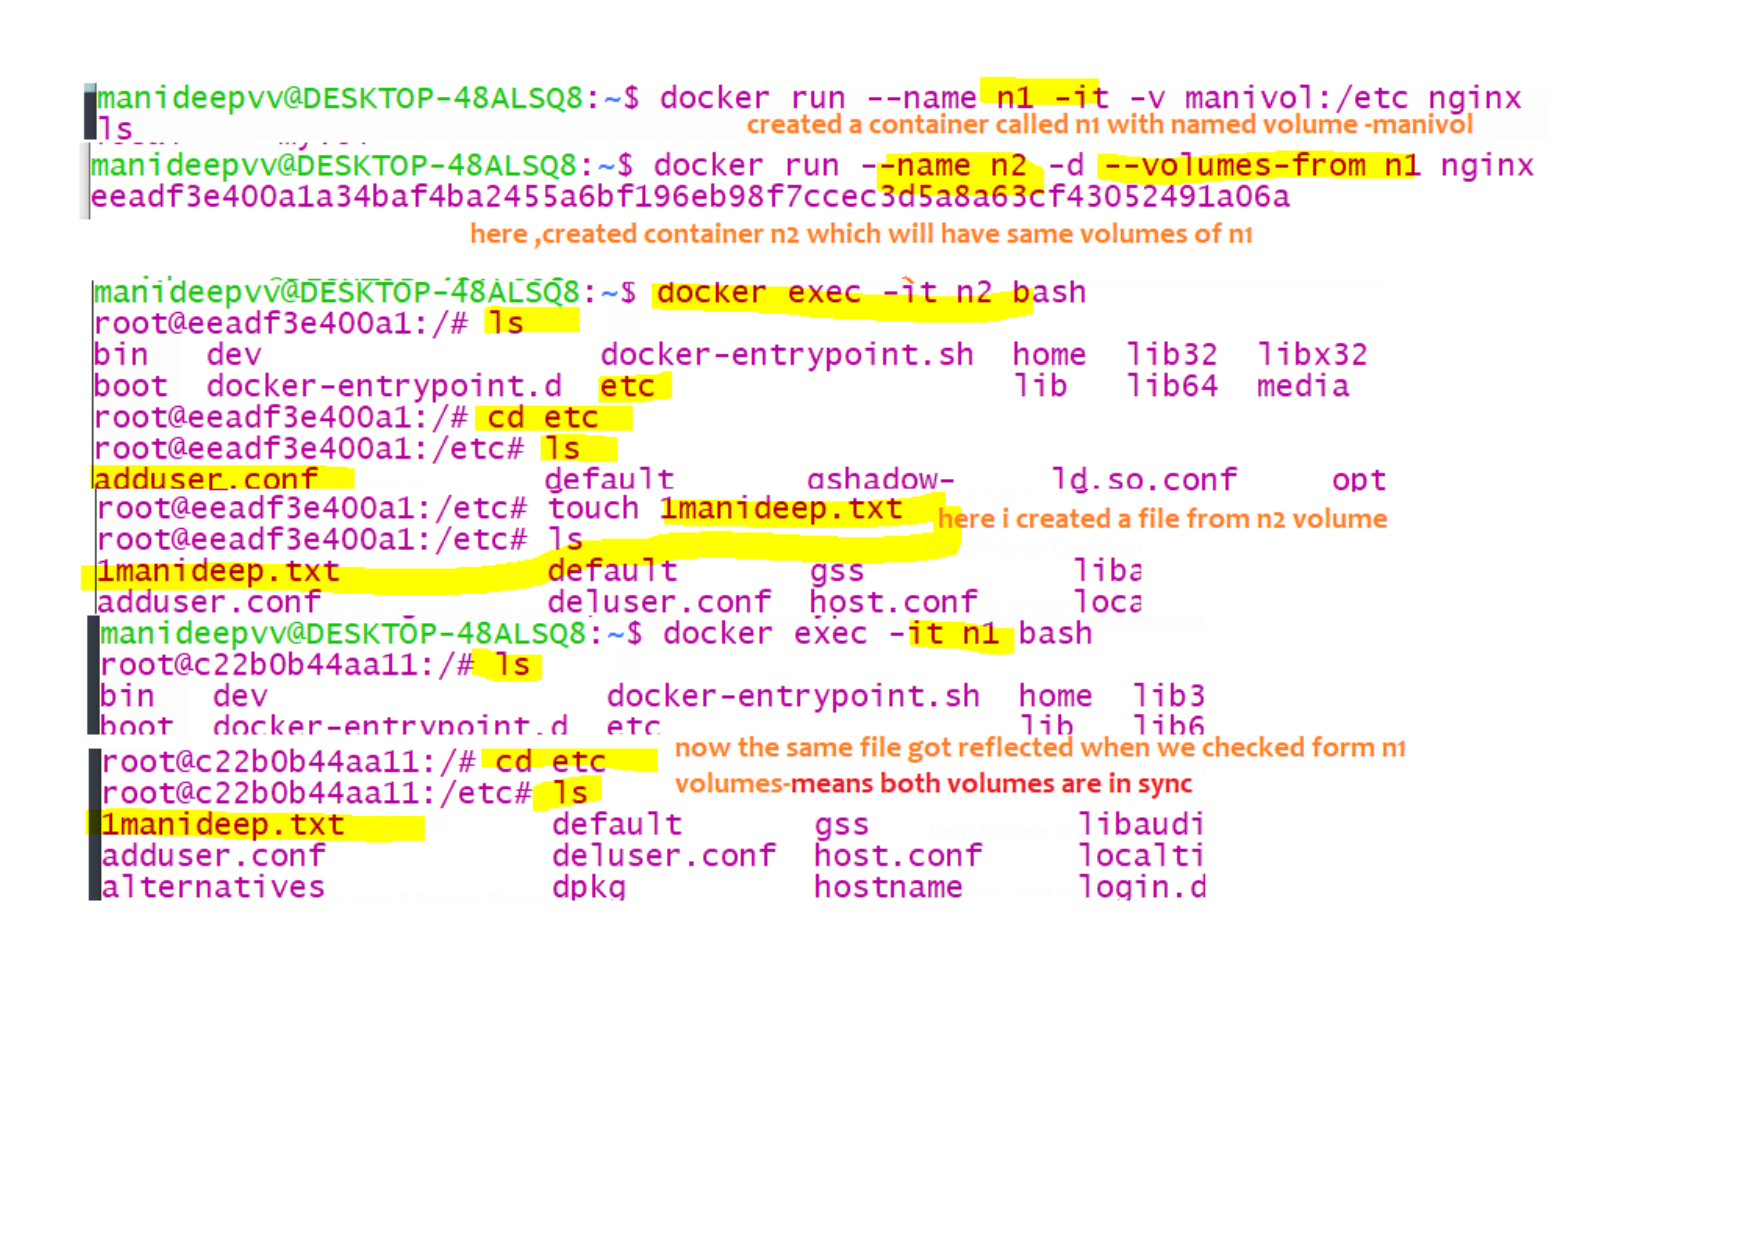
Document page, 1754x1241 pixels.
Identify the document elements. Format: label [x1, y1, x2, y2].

picture [75, 75, 1550, 918]
